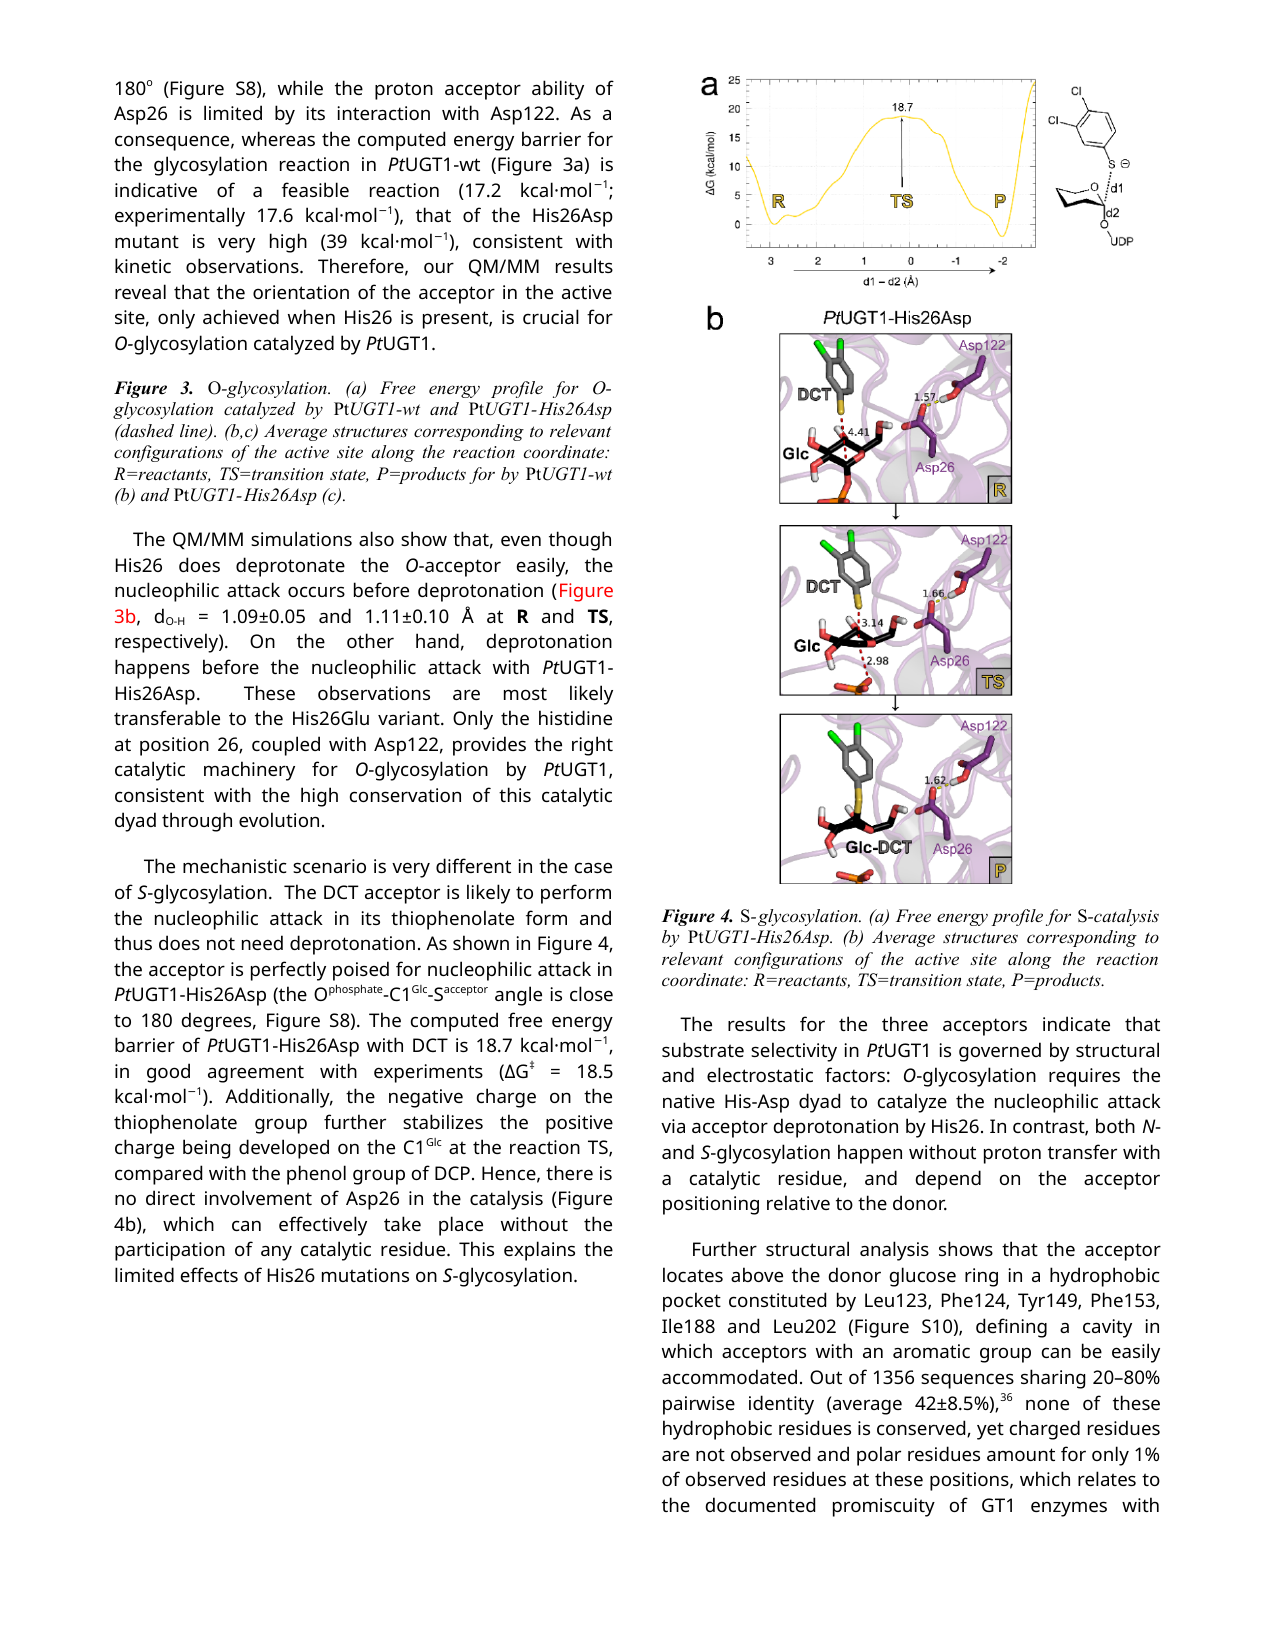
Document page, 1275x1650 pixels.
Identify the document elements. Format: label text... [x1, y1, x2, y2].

text Figure 4. S-glycosylation. (a) Free energy profile for S-catalysis by PtUGT1-His26Asp. (b) Average structures corresponding to relevant configurations of the active site along the reaction coordinate: R=reactants, TS=transition state, P=products. [661, 905, 1161, 991]
text The QM/MM simulations also show that, even though His26 does deprotonate the O-acceptor easily, the nucleophilic attack occurs before deprotonation (Figure 3b, dO-H = 1.09±0.05 and 1.11±0.10 Å at R and TS, respectively). On the other hand, deprotonation happens before the nucleophilic attack with PtUGT1-His26Asp. These observations are most likely transferable to the His26Glu variant. Only the histidine at position 26, coupled with Asp122, provides the right catalytic machinery for O-glycosylation by PtUGT1, consistent with the high conservation of this catalytic dyad through evolution. [114, 527, 613, 833]
text QM/MM MD simulations show that the proton on the hydroxyl group of DCP jumps back and forth between DCP and His26 within the PtUGT1-wt active site, increasing its nucleophilicity (Figure S7). It is also clear from the computed Michaelis complex (R in Figure 3a) that the acceptor is well positioned for the SN2 reaction to take place. In contrast, the Ophosphate-C1-Oacceptor angle in the His26Asp mutant departs significantly from the ideal 180o (Figure S8), while the proton acceptor ability of Asp26 is limited by its interaction with Asp122. As a consequence, whereas the computed energy barrier for the glycosylation reaction in PtUGT1-wt (Figure 3a) is indicative of a feasible reaction (17.2 kcal·mol−1; experimentally 17.6 kcal·mol−1), that of the His26Asp mutant is very high (39 kcal·mol−1), consistent with kinetic observations. Therefore, our QM/MM results reveal that the orientation of the acceptor in the active site, only achieved when His26 is present, is crucial for O-glycosylation catalyzed by PtUGT1. [114, 75, 613, 356]
text The results for the three acceptors indicate that substrate selectivity in PtUGT1 is governed by structural and electrostatic factors: O-glycosylation requires the native His-Asp dyad to catalyze the nucleophilic attack via acceptor deprotonation by His26. In contrast, both N- and S-glycosylation happen without proton transfer with a catalytic residue, and depend on the acceptor positioning relative to the donor. [661, 1012, 1161, 1216]
text The mechanistic scenario is very different in the case of S-glycosylation. The DCT acceptor is likely to perform the nucleophilic attack in its thiophenolate form and thus does not need deprotonation. As shown in Figure 4, the acceptor is perfectly poised for nucleophilic attack in PtUGT1-His26Asp (the Ophosphate-C1Glc-Sacceptor angle is close to 180 degrees, Figure S8). The computed free energy barrier of PtUGT1-His26Asp with DCT is 18.7 kcal·mol−1, in good agreement with experiments (ΔG‡ = 18.5 kcal·mol−1). Additionally, the negative charge on the thiophenolate group further stabilizes the positive charge being developed on the C1Glc at the reaction TS, compared with the phenol group of DCP. Hence, there is no direct involvement of Asp26 in the catalysis (Figure 4b), which can effectively take place without the participation of any catalytic residue. This explains the limited effects of His26 mutations on S-glycosylation. [114, 854, 613, 1288]
text Figure 3. O-glycosylation. (a) Free energy profile for O-glycosylation catalyzed by PtUGT1-wt and PtUGT1-His26Asp (dashed line). (b,c) Average structures corresponding to relevant configurations of the active site along the reaction coordinate: R=reactants, TS=transition state, P=products for by PtUGT1-wt (b) and PtUGT1-His26Asp (c). [114, 377, 613, 506]
picture [691, 75, 1145, 884]
